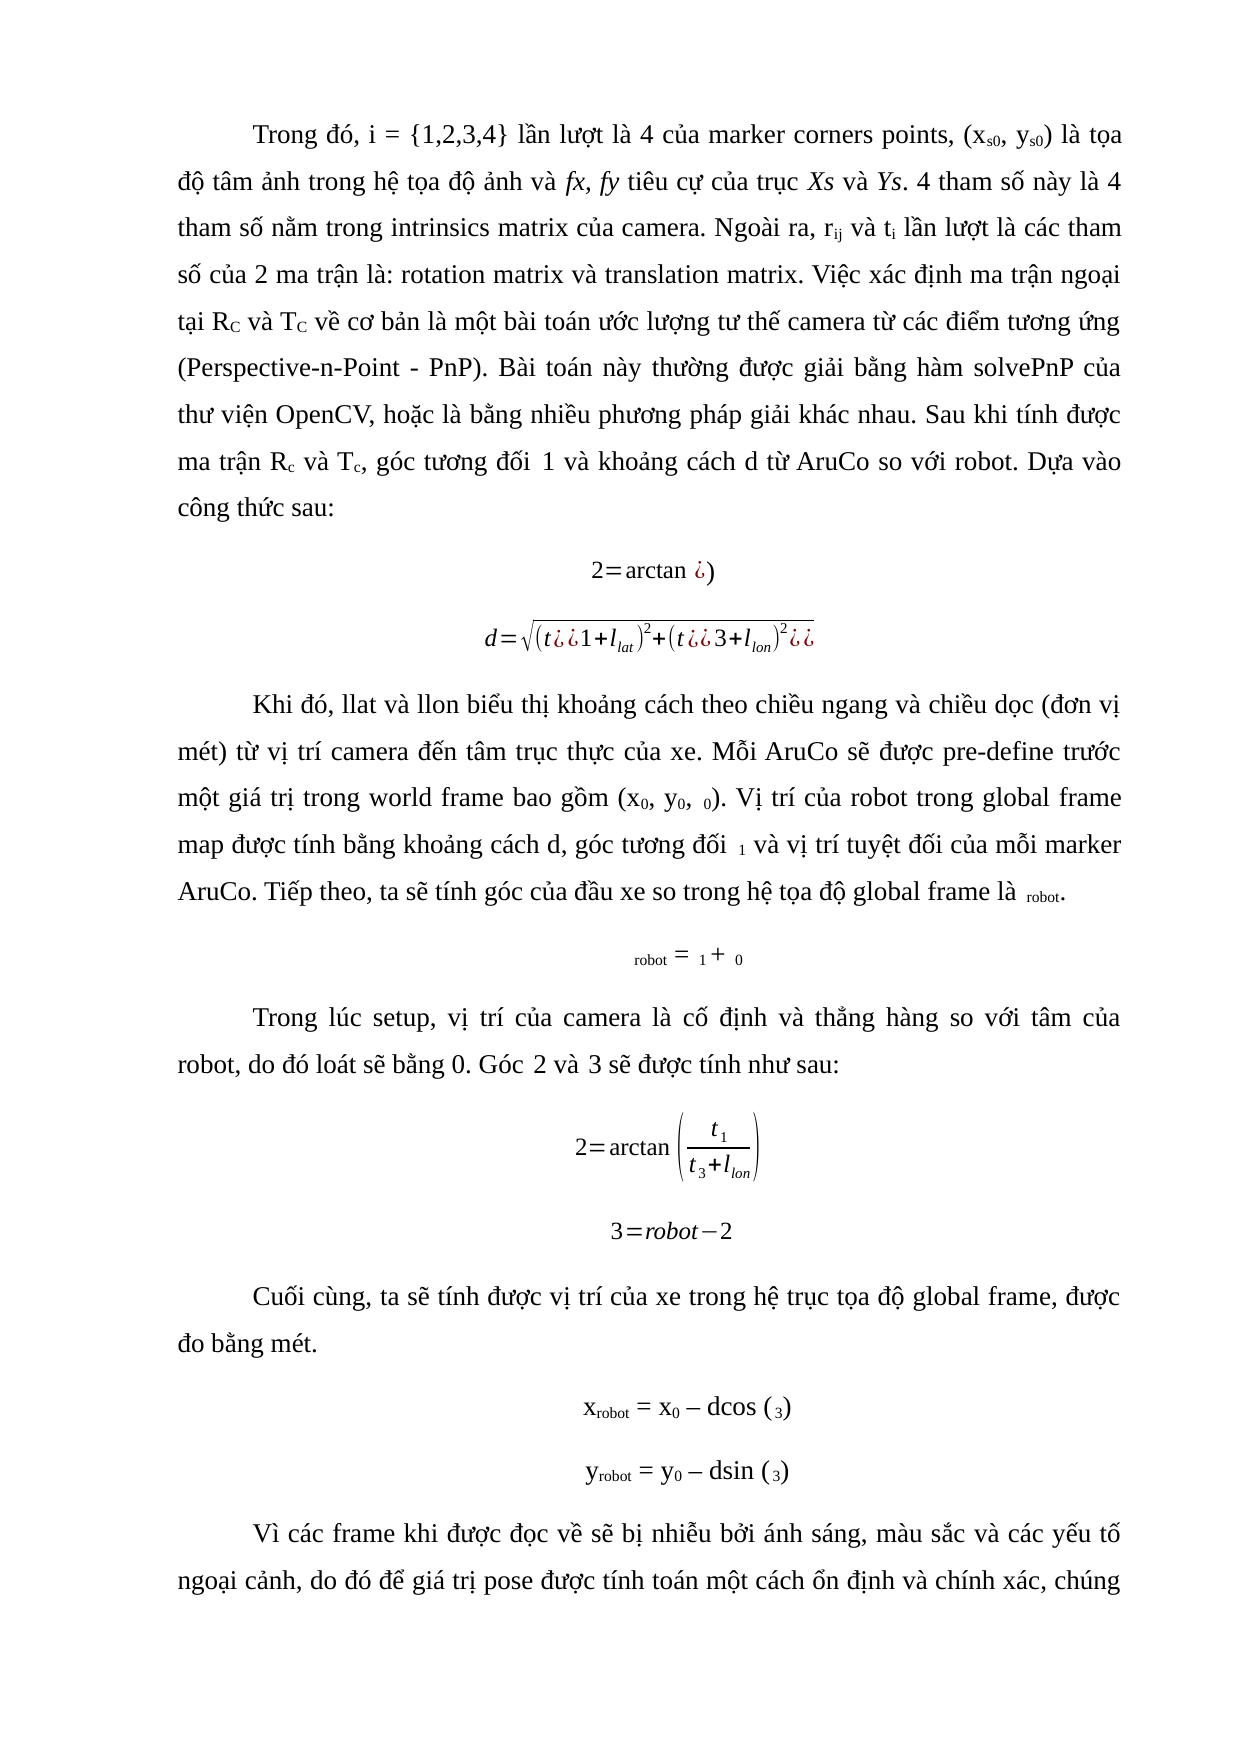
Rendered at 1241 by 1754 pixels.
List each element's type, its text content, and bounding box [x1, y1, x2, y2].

text yrobot = y0 – dsin (3) [177, 1454, 1122, 1485]
text Trong lúc setup, vị trí của camera là cố định và thẳng hàng so với tâm của robot, do đó loát sẽ bằng 0. Góc 2 và 3 sẽ được tính như sau: [177, 1001, 1122, 1079]
text Trong đó, i = {1,2,3,4} lần lượt là 4 của marker corners points, (xs0, ys0) là tọa độ tâm ảnh trong hệ tọa độ ảnh và fx, fy tiêu cự của trục Xs và Ys. 4 tham số này là 4 tham số nằm trong intrinsics matrix của camera. Ngoài ra, rij và ti lần lượt là các tham số của 2 ma trận là: rotation matrix và translation matrix. Việc xác định ma trận ngoại tại RC​ và TC​ về cơ bản là một bài toán ước lượng tư thế camera từ các điểm tương ứng (Perspective-n-Point - PnP). Bài toán này thường được giải bằng hàm solvePnP của thư viện OpenCV, hoặc là bằng nhiều phương pháp giải khác nhau. Sau khi tính được ma trận Rc và Tc, góc tương đối 1 và khoảng cách d từ AruCo so với robot. Dựa vào công thức sau: [177, 118, 1122, 523]
text Khi đó, llat và llon biểu thị khoảng cách theo chiều ngang và chiều dọc (đơn vị mét) từ vị trí camera đến tâm trục thực của xe. Mỗi AruCo sẽ được pre-define trước một giá trị trong world frame bao gồm (x0, y0, 0). Vị trí của robot trong global frame map được tính bằng khoảng cách d, góc tương đối 1 và vị trí tuyệt đối của mỗi marker AruCo. Tiếp theo, ta sẽ tính góc của đầu xe so trong hệ tọa độ global frame là robot. [177, 688, 1122, 906]
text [177, 1517, 1122, 1595]
text ) [177, 555, 1122, 586]
text xrobot = x0 – dcos (3) [177, 1390, 1122, 1422]
text robot = 1 + 0 [177, 938, 1122, 969]
text Cuối cùng, ta sẽ tính được vị trí của xe trong hệ trục tọa độ global frame, được đo bằng mét. [177, 1280, 1122, 1358]
